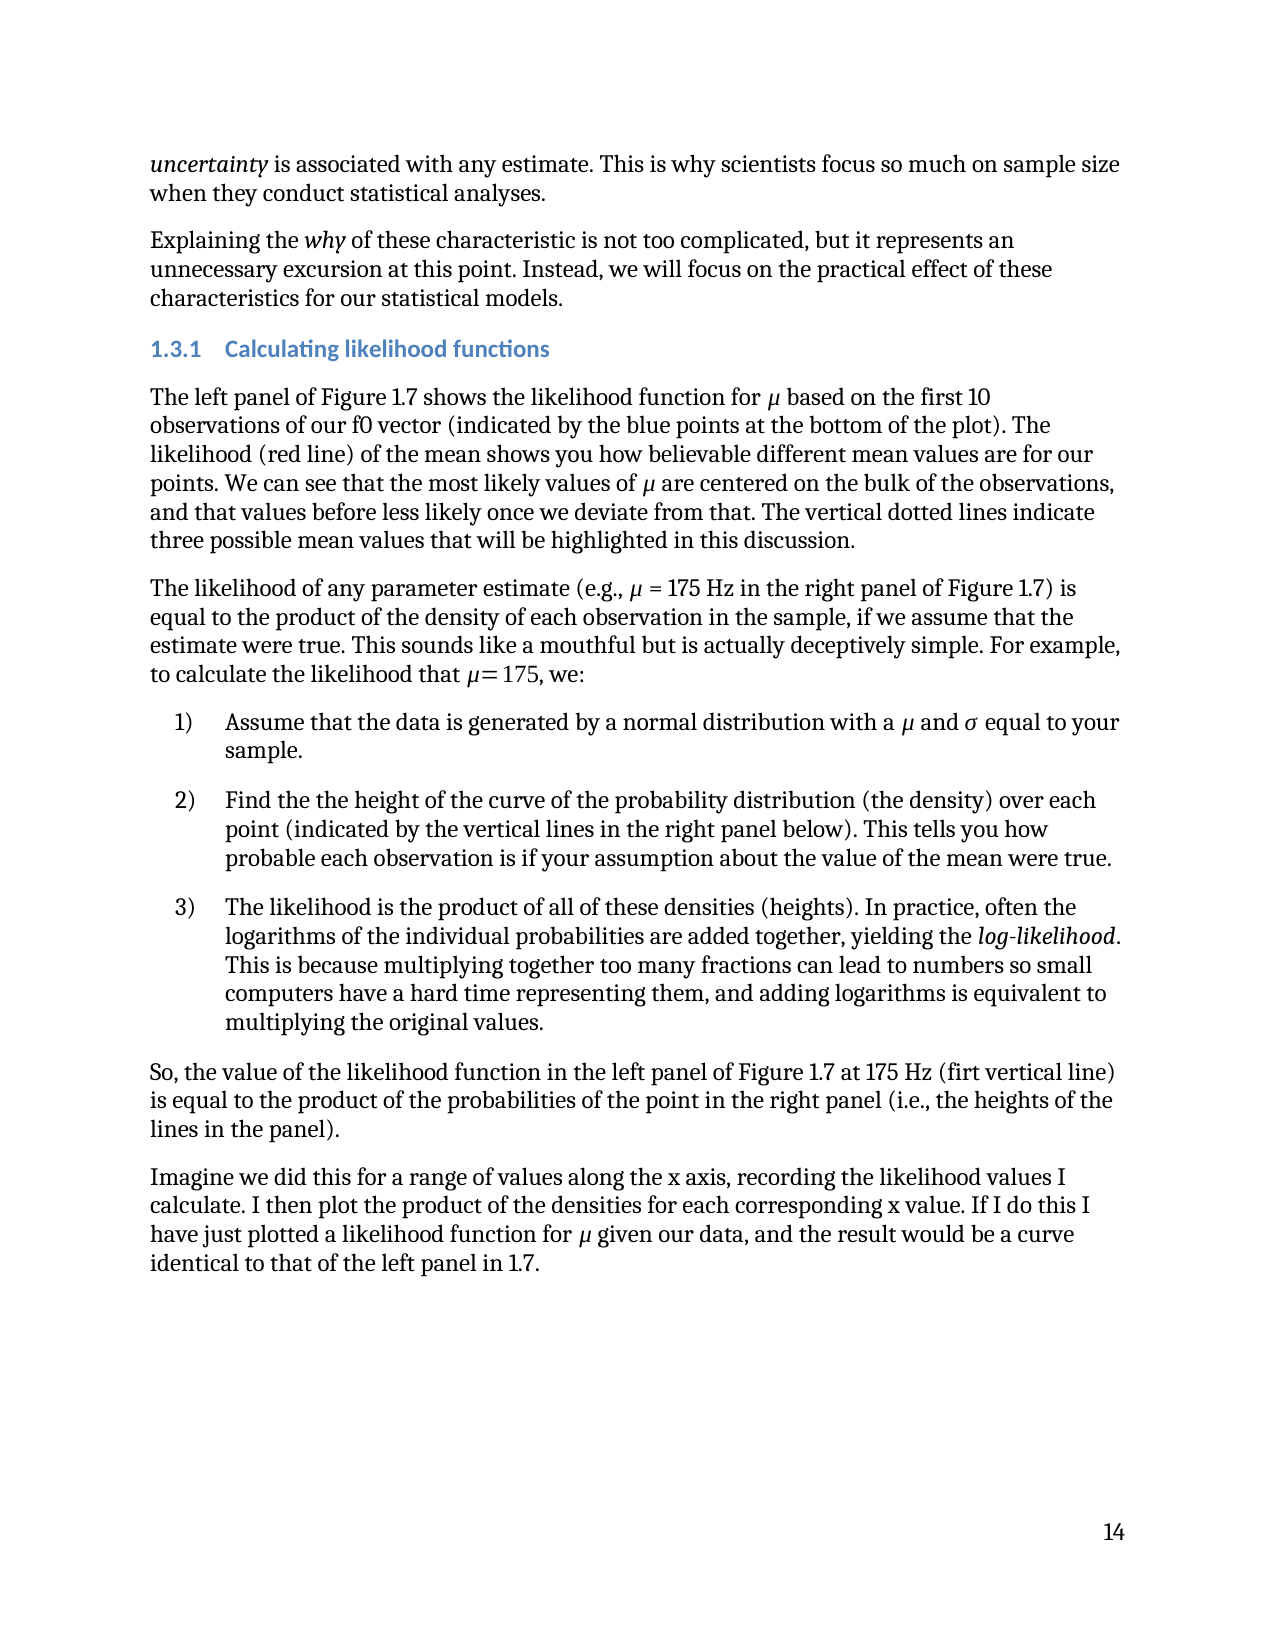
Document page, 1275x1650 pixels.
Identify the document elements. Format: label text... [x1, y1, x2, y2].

subtitle 1.3.1 Calculating likelihood functions [150, 333, 1125, 364]
text The likelihood of any parameter estimate (e.g., = 175 Hz in the right panel of Figure 1.7) is equal to the product of the density of each observation in the sample, if we assume that the estimate were true. This sounds like a mouthful but is actually deceptively simple. For example, to calculate the likelihood that , we: [150, 574, 1125, 689]
list Assume that the data is generated by a normal distribution with a and equal to your sample. [175, 708, 1125, 765]
text Imagine we did this for a range of values along the x axis, recording the likelihood values I calculate. I then plot the product of the densities for each corresponding x value. If I do this I have just plotted a likelihood function for given our data, and the result would be a curve identical to that of the left panel in 1.7. [150, 1163, 1125, 1278]
text The left panel of Figure 1.7 shows the likelihood function for based on the first 10 observations of our f0 vector (indicated by the blue points at the bottom of the plot). The likelihood (red line) of the mean shows you how believable different mean values are for our points. We can see that the most likely values of are centered on the bulk of the observations, and that values before less likely once we deviate from that. The vertical dotted lines indicate three possible mean values that will be highlighted in this discussion. [150, 383, 1125, 555]
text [150, 150, 1125, 207]
list Find the the height of the curve of the probability distribution (the density) over each point (indicated by the vertical lines in the right panel below). This tells you how probable each observation is if your assumption about the value of the mean were true. [175, 786, 1125, 872]
list The likelihood is the product of all of these densities (heights). In practice, often the logarithms of the individual probabilities are added together, yielding the log-likelihood. This is because multiplying together too many fractions can lead to numbers so small computers have a hard time representing them, and adding logarithms is equivalent to multiplying the original values. [175, 893, 1125, 1037]
text Explaining the why of these characteristic is not too complicated, but it represents an unnecessary excursion at this point. Instead, we will focus on the practical effect of these characteristics for our statistical models. [150, 226, 1125, 312]
text So, the value of the likelihood function in the left panel of Figure 1.7 at 175 Hz (firt vertical line) is equal to the product of the probabilities of the point in the right panel (i.e., the heights of the lines in the panel). [150, 1058, 1125, 1144]
